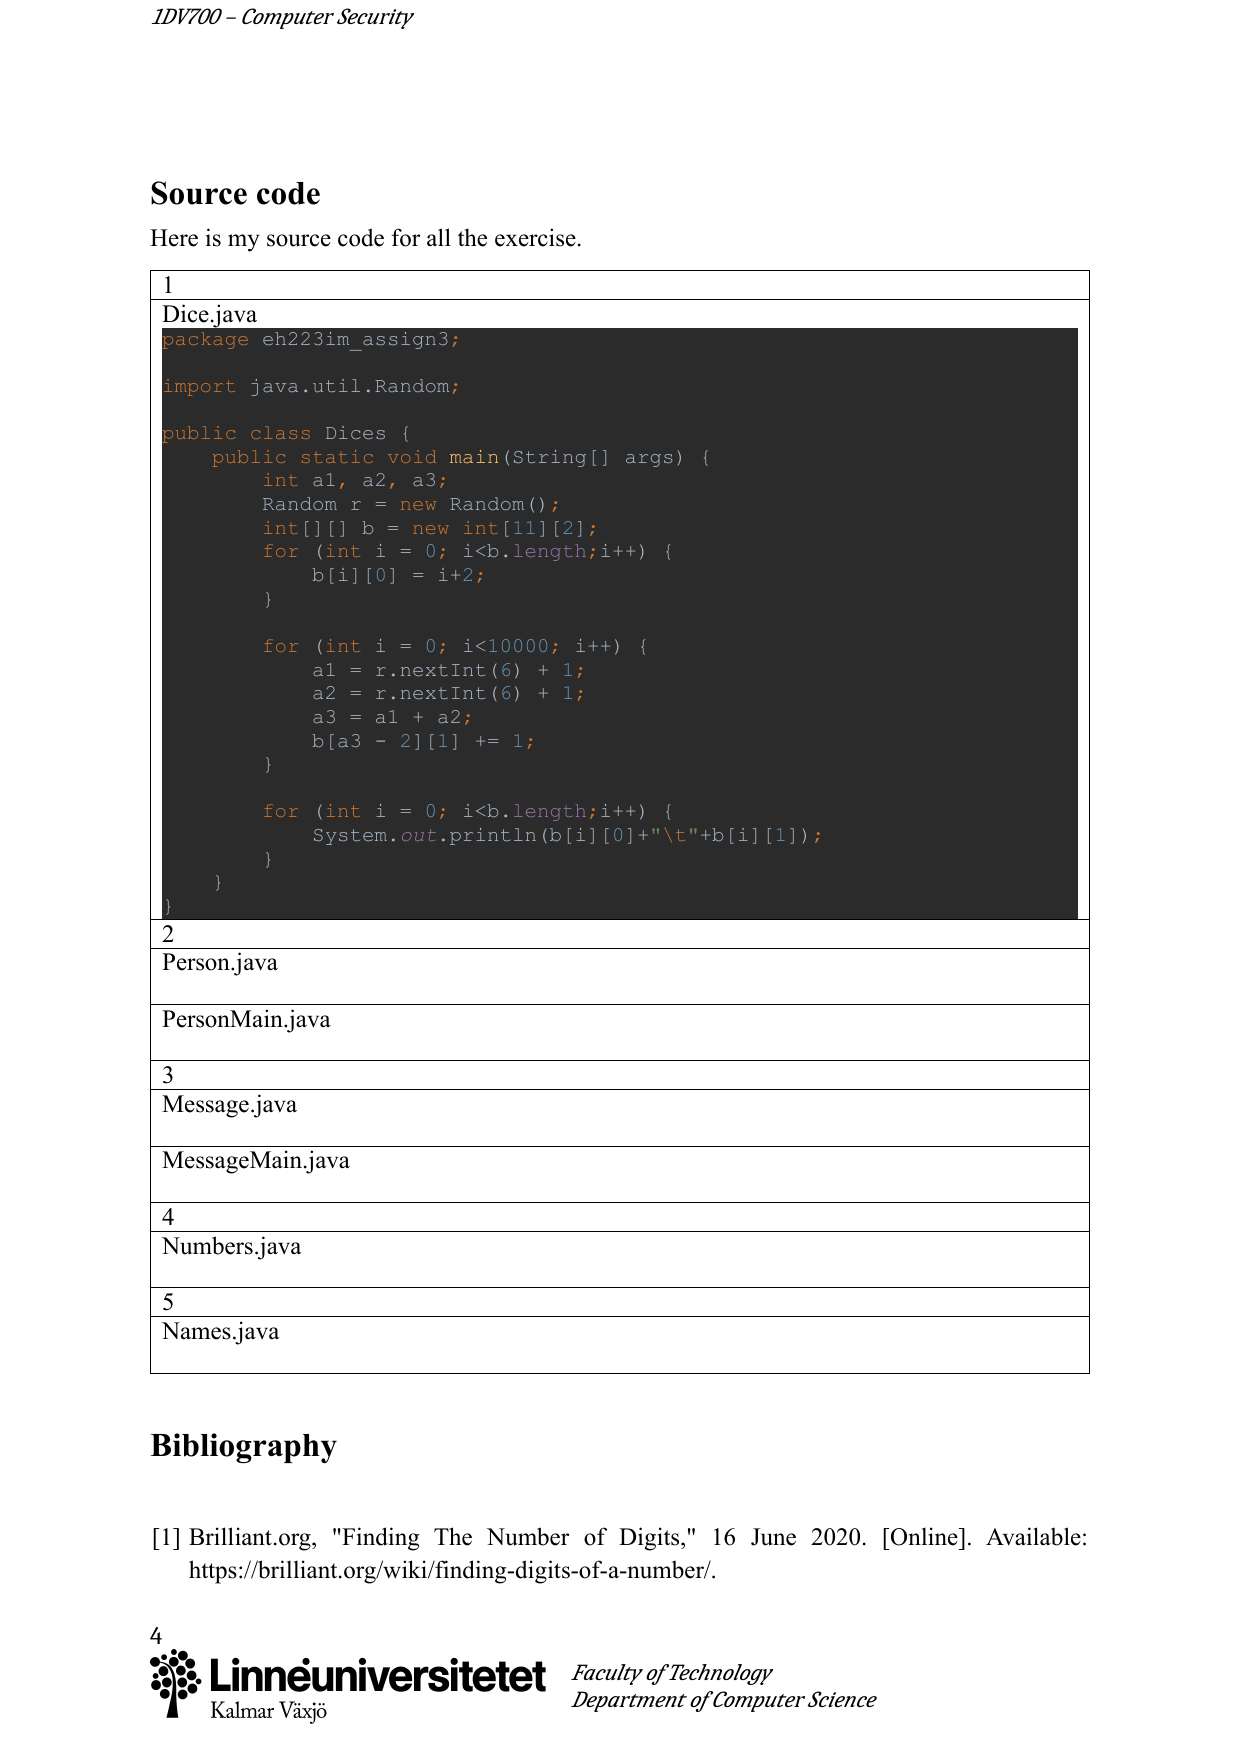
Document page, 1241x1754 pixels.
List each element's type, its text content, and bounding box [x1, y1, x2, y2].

table_cell 5 [151, 1288, 1089, 1316]
table_cell Message.java [151, 1090, 1089, 1146]
table_cell 2 [151, 920, 1089, 947]
table_cell MessageMain.java [151, 1147, 1089, 1202]
table_cell Names.java [151, 1317, 1089, 1372]
table_cell PersonMain.java [151, 1005, 1089, 1060]
table_cell 4 [151, 1203, 1089, 1231]
table_cell 3 [151, 1061, 1089, 1089]
picture [150, 1649, 546, 1724]
table_cell Dice.java package eh223im_assign3; import java.util.Random; public class Dices { public static void main(String[] args) { int a1, a2, a3; Random r = new Random(); int[][] b = new int[11][2]; for (int i = 0; i<b.length;i++) { b[i][0] = i+2; } for (int i = 0; i<10000; i++) { a1 = r.nextInt(6) + 1; a2 = r.nextInt(6) + 1; a3 = a1 + a2; b[a3 - 2][1] += 1; } for (int i = 0; i<b.length;i++) { System.out.println(b[i][0]+"\t"+b[i][1]); } } } [151, 300, 1089, 919]
table_cell Person.java [151, 949, 1089, 1004]
table_header 1 [151, 271, 1089, 299]
text Here is my source code for all the exercise. [150, 224, 1090, 252]
subtitle Source code [150, 175, 1090, 212]
table_cell Numbers.java [151, 1232, 1089, 1287]
